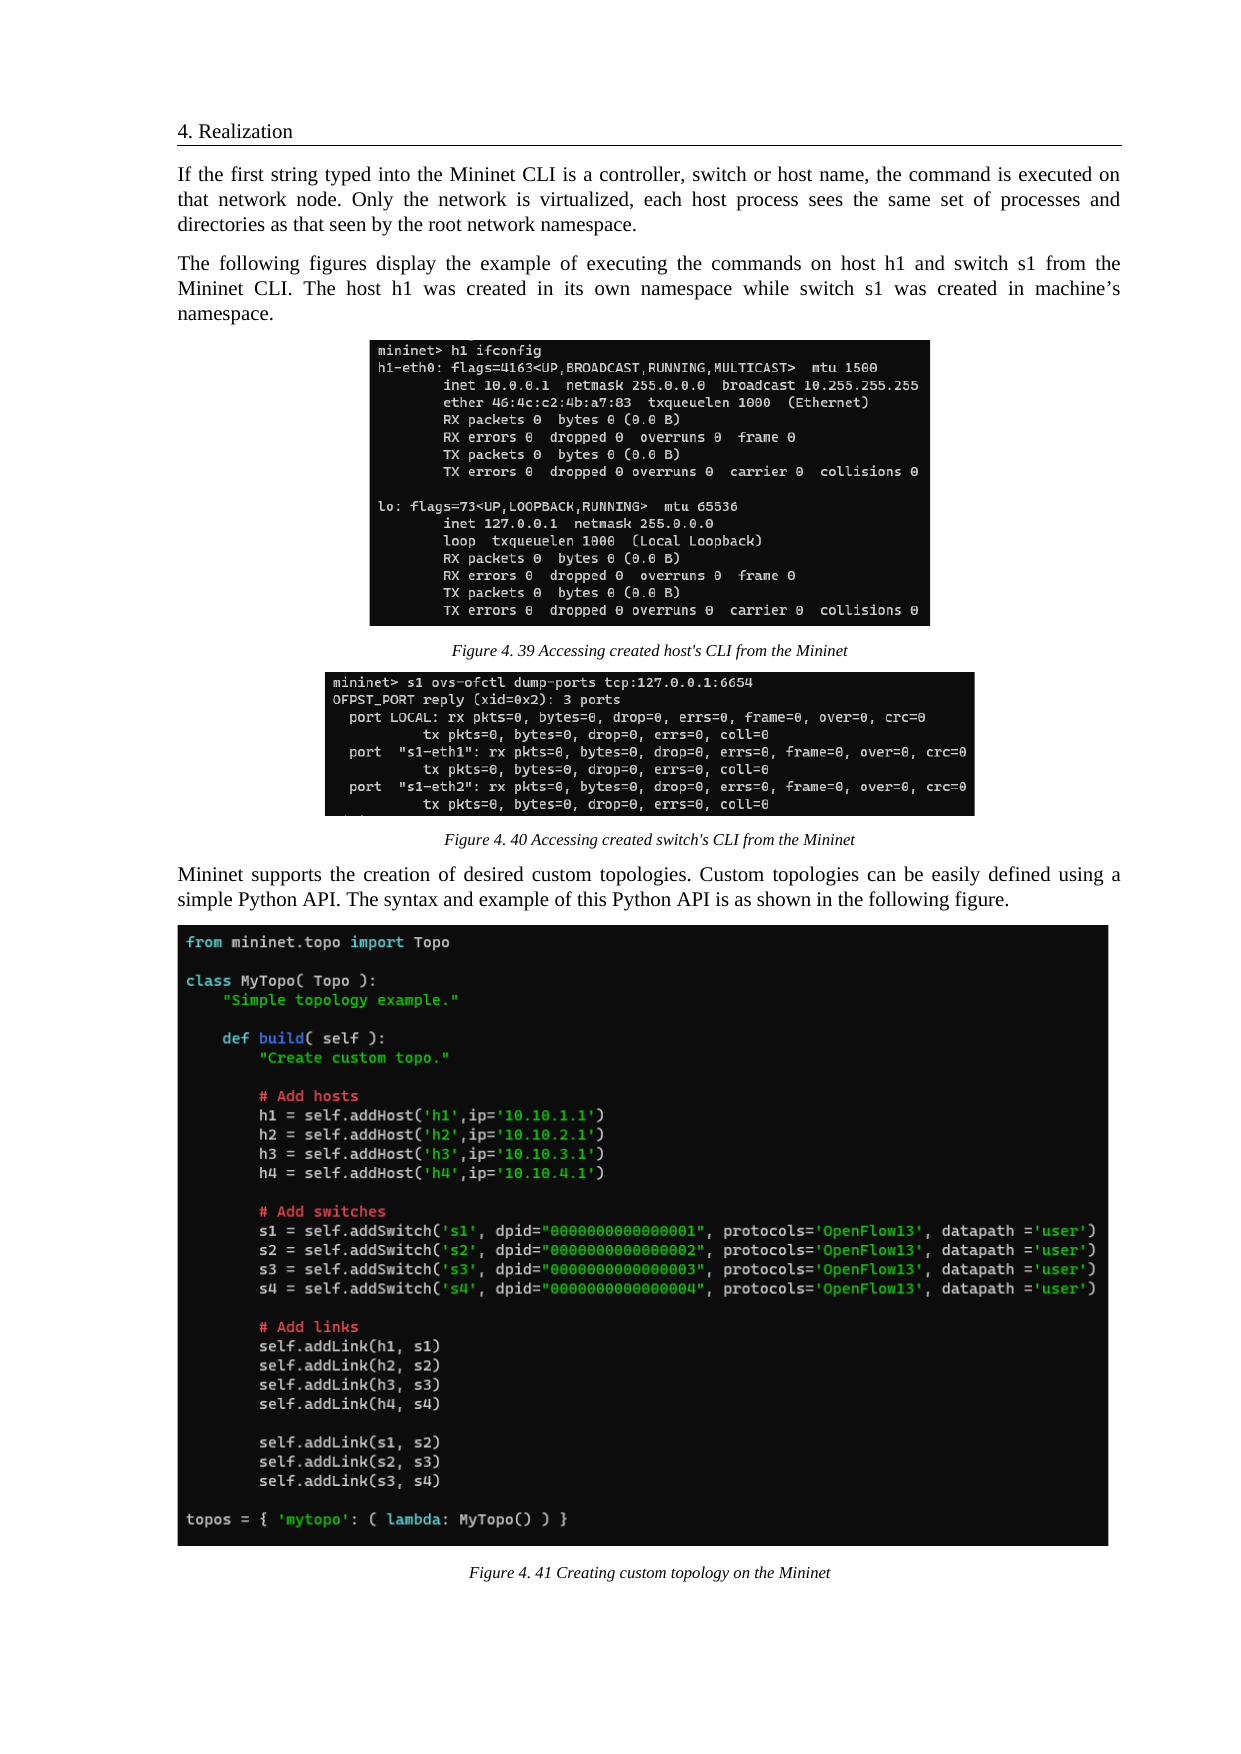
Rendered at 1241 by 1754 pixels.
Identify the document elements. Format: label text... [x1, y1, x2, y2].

text Figure 4. 39 Accessing created host's CLI from the Mininet [177, 640, 1122, 659]
text Mininet supports the creation of desired custom topologies. Custom topologies can be easily defined using a simple Python API. The syntax and example of this Python API is as shown in the following figure. [177, 861, 1122, 911]
picture [177, 925, 1109, 1546]
text Figure 4. 41 Creating custom topology on the Mininet [177, 1563, 1122, 1582]
picture [324, 672, 975, 816]
text Figure 4. 40 Accessing created switch's CLI from the Mininet [177, 829, 1122, 849]
picture [369, 340, 931, 626]
text The following figures display the example of executing the commands on host h1 and switch s1 from the Mininet CLI. The host h1 was created in its own namespace while switch s1 was created in machine’s namespace. [177, 250, 1122, 325]
text If the first string typed into the Mininet CLI is a controller, switch or host name, the command is executed on that network node. Only the network is virtualized, each host process sees the same set of processes and directories as that seen by the root network namespace. [177, 161, 1122, 236]
